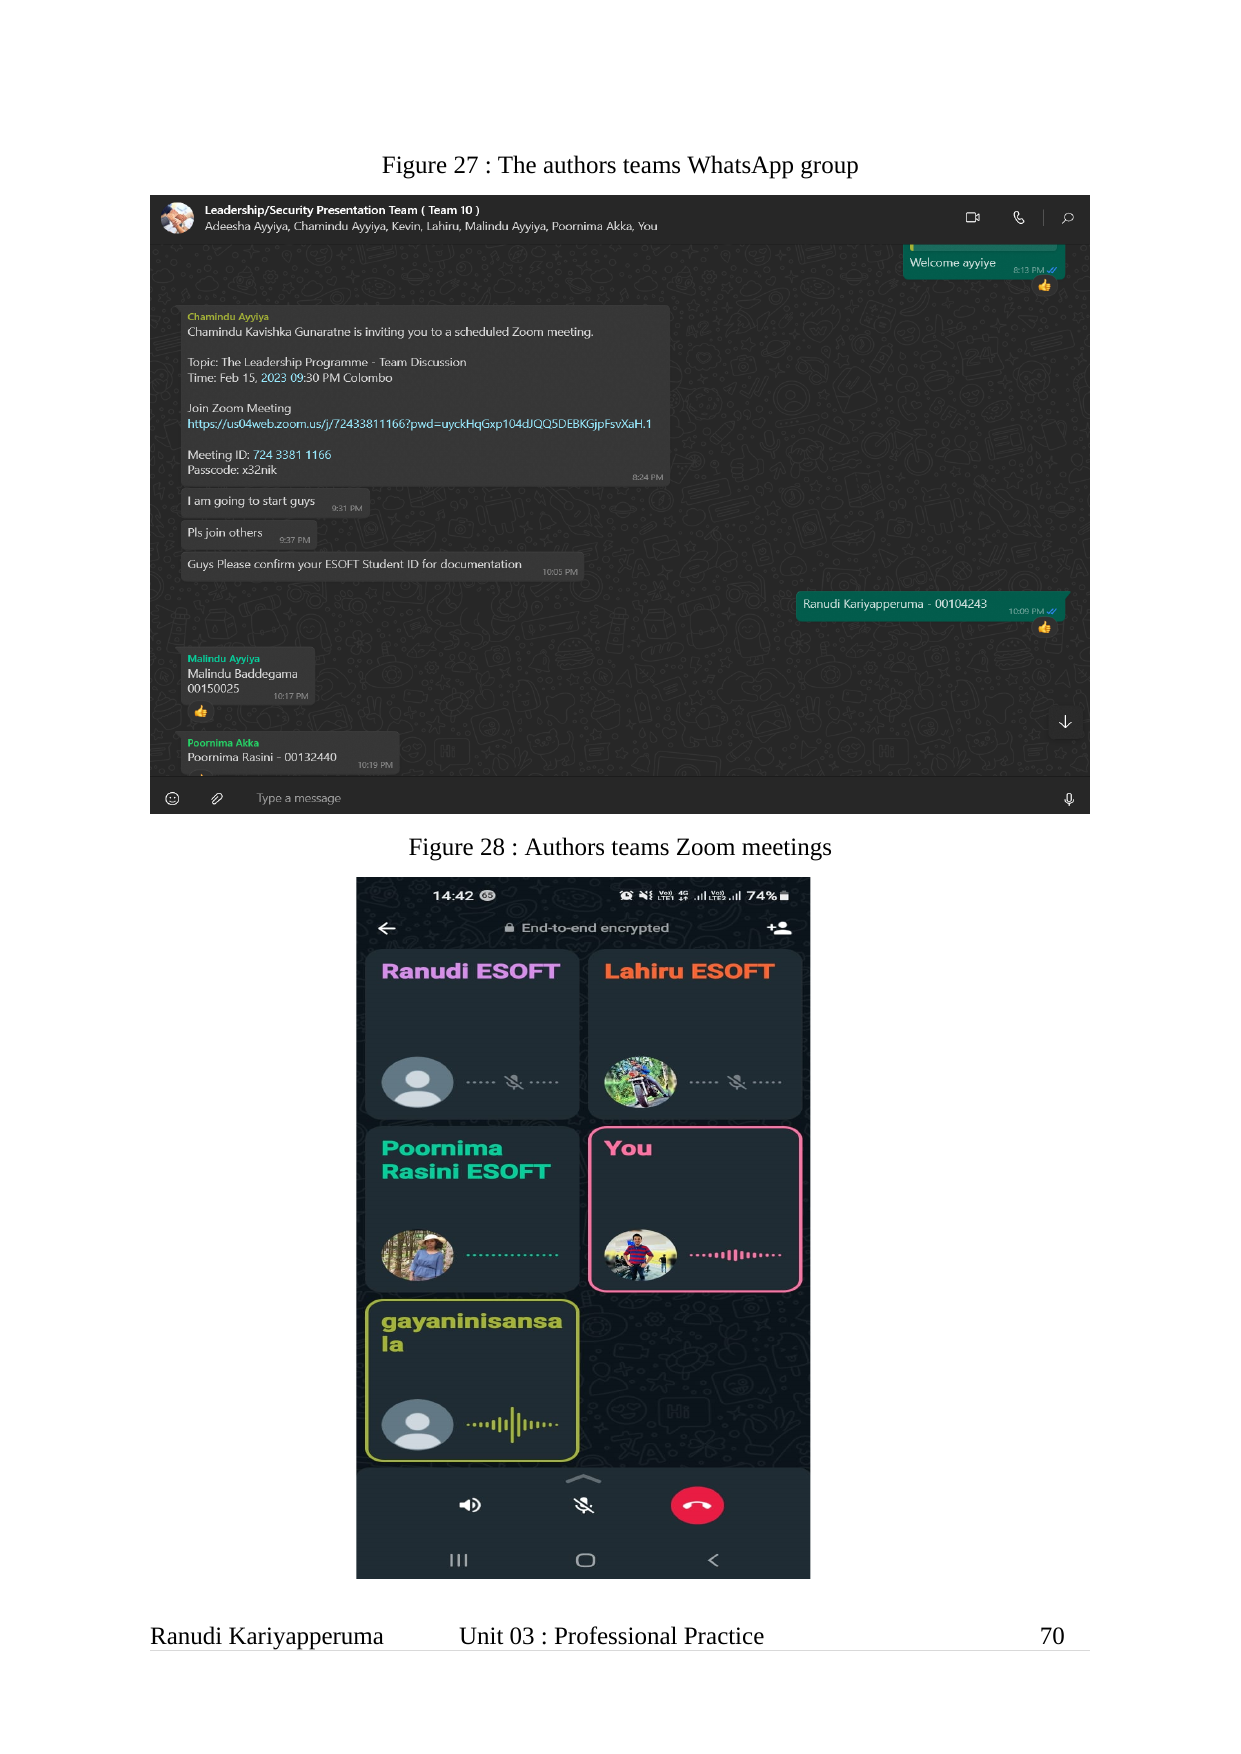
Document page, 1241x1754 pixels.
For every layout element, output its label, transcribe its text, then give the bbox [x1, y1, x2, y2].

text Figure 28 : Authors teams Zoom meetings [150, 832, 1090, 861]
picture [356, 877, 811, 1579]
text Figure 27 : The authors teams WhatsApp group [150, 150, 1090, 179]
picture [150, 195, 1090, 814]
